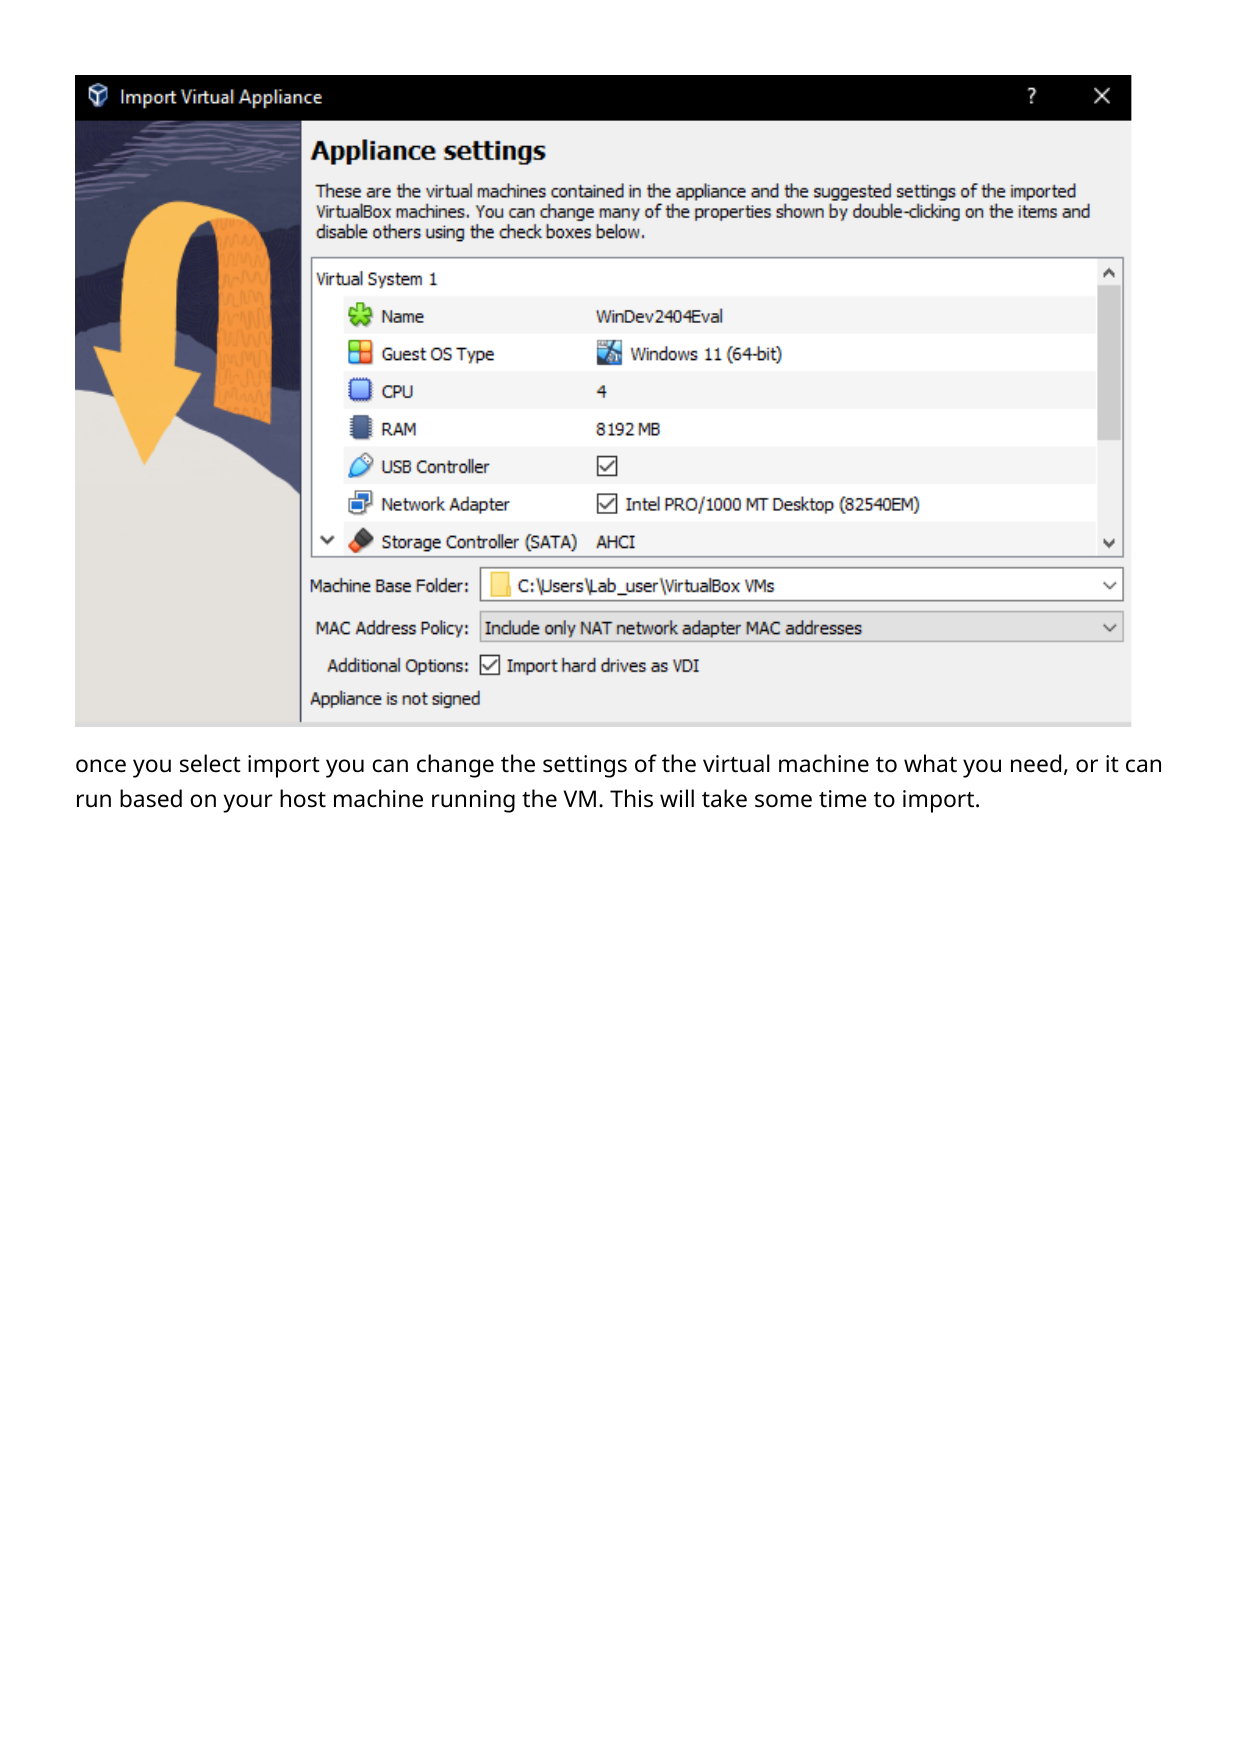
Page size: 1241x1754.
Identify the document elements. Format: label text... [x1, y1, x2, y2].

text once you select import you can change the settings of the virtual machine to what you need, or it can run based on your host machine running the VM. This will take some time to import. [75, 747, 1165, 815]
picture [75, 75, 1132, 727]
